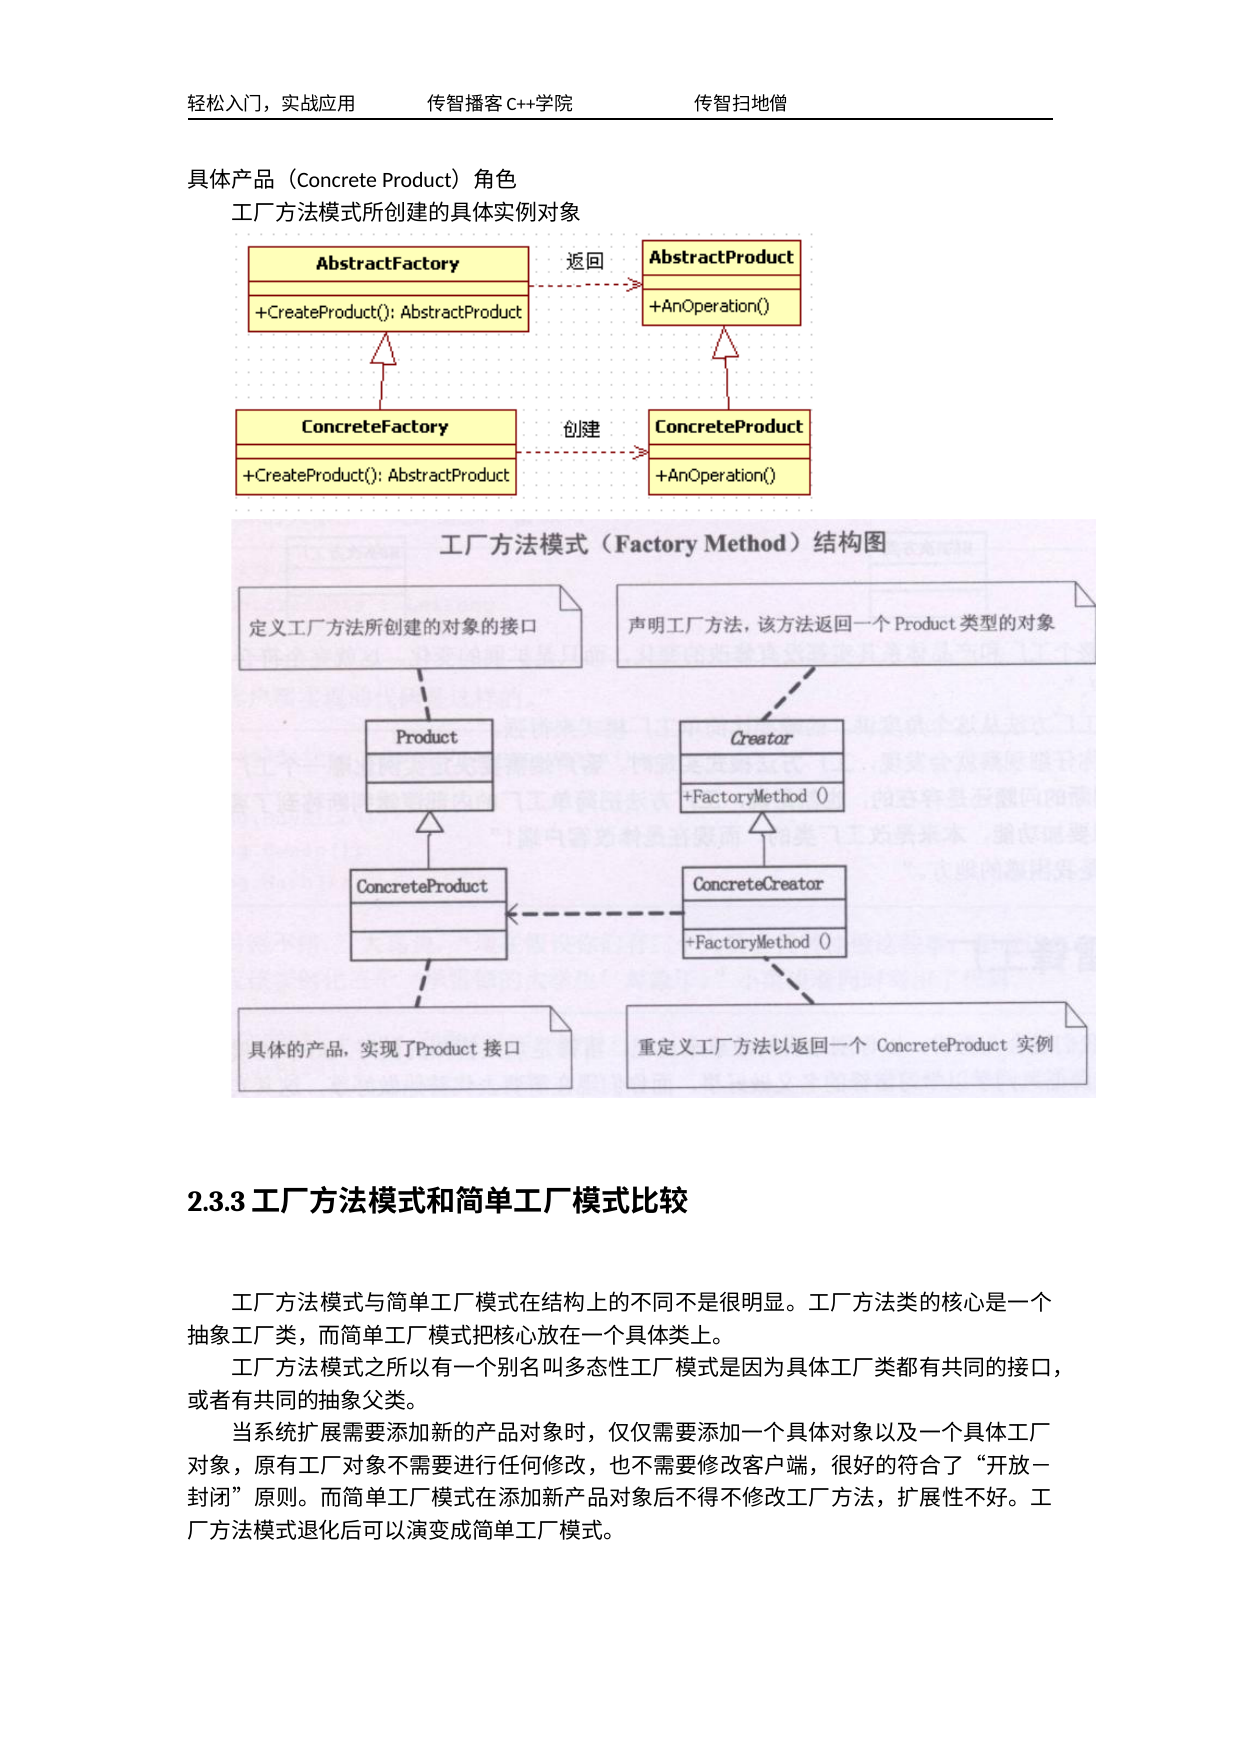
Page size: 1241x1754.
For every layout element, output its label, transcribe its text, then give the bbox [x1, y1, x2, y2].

text 当系统扩展需要添加新的产品对象时，仅仅需要添加一个具体对象以及一个具体工厂对象，原有工厂对象不需要进行任何修改，也不需要修改客户端，很好的符合了“开放－封闭”原则。而简单工厂模式在添加新产品对象后不得不修改工厂方法，扩展性不好。工厂方法模式退化后可以演变成简单工厂模式。 [187, 1415, 1053, 1545]
text 工厂方法模式与简单工厂模式在结构上的不同不是很明显。工厂方法类的核心是一个抽象工厂类，而简单工厂模式把核心放在一个具体类上。 [187, 1285, 1053, 1350]
text 工厂方法模式所创建的具体实例对象 [187, 194, 1053, 227]
picture [231, 227, 822, 513]
text 工厂方法模式之所以有一个别名叫多态性工厂模式是因为具体工厂类都有共同的接口，或者有共同的抽象父类。 [187, 1350, 1053, 1415]
subtitle 2.3.3工厂方法模式和简单工厂模式比较 [187, 1166, 1053, 1231]
text 具体产品（Concrete Product）角色 [187, 162, 1053, 194]
